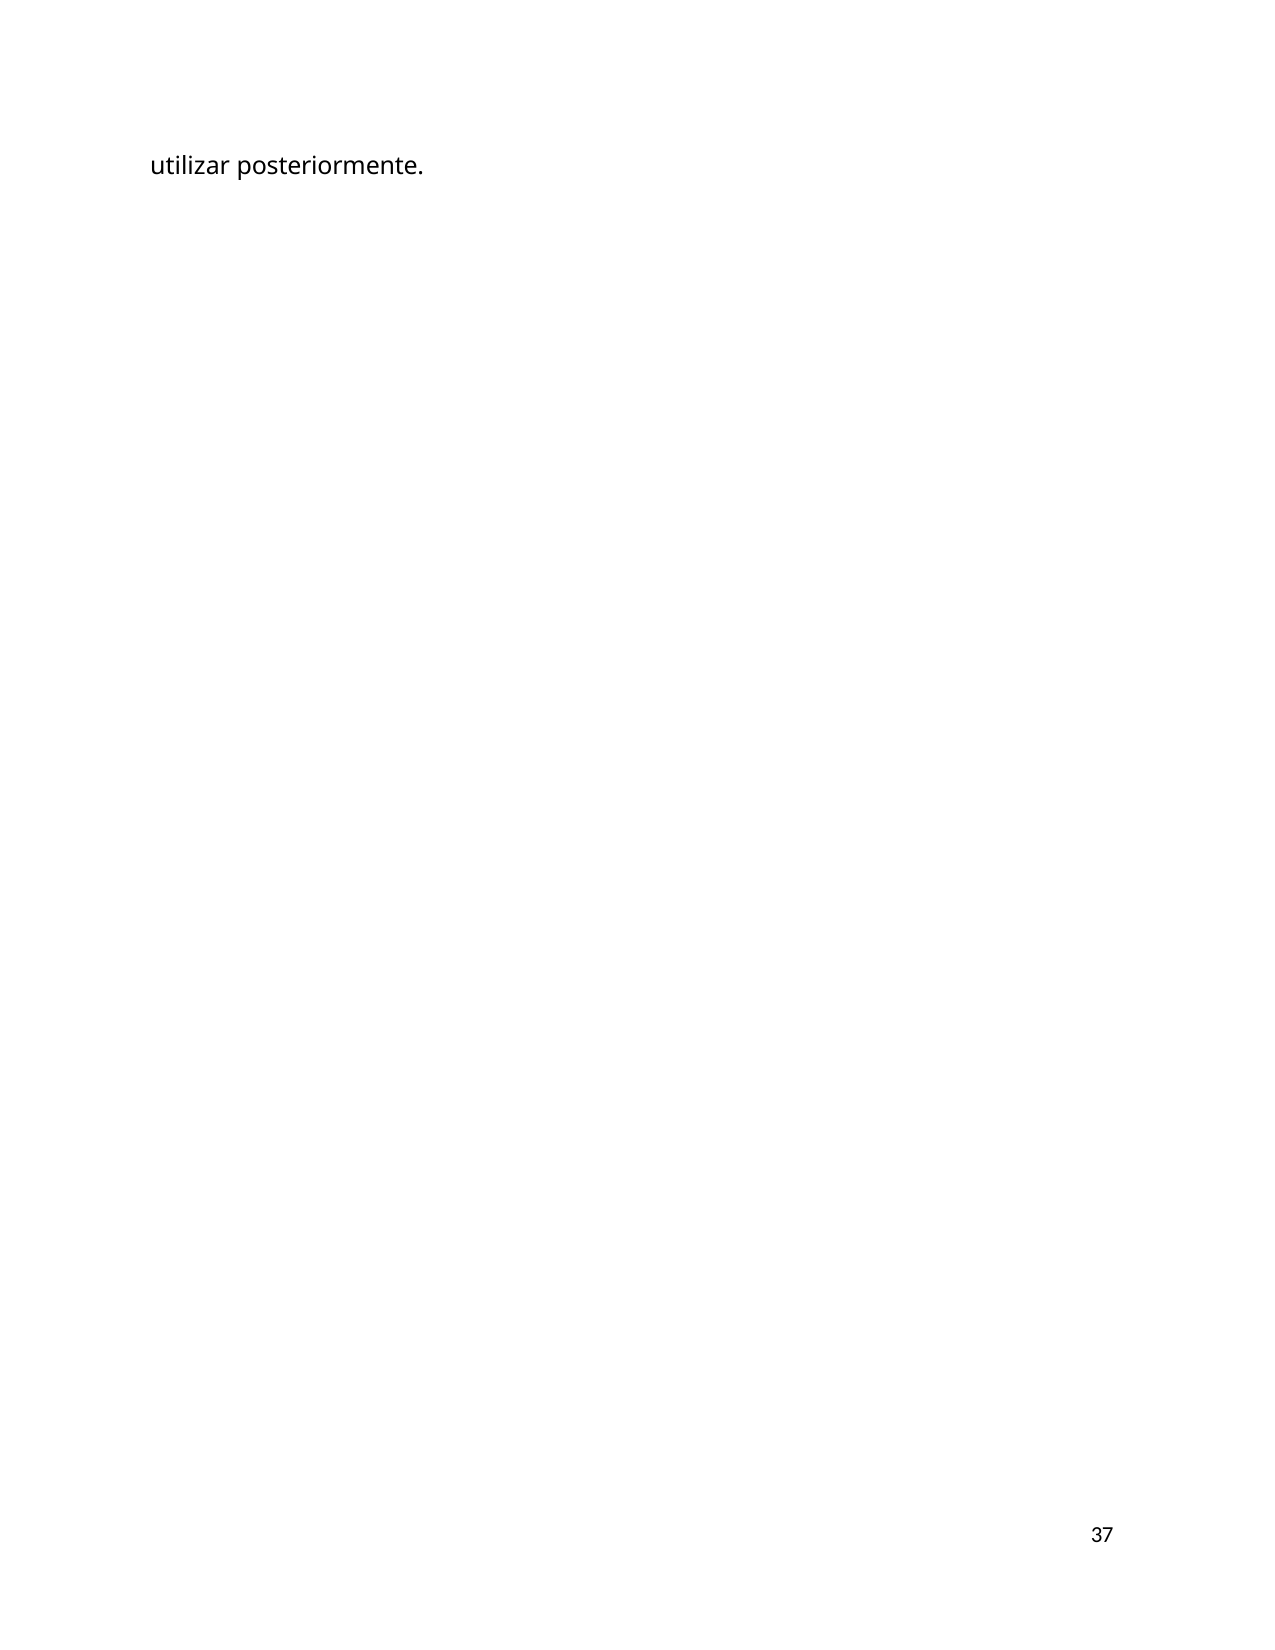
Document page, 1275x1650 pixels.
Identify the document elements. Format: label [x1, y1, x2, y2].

text [150, 148, 968, 182]
